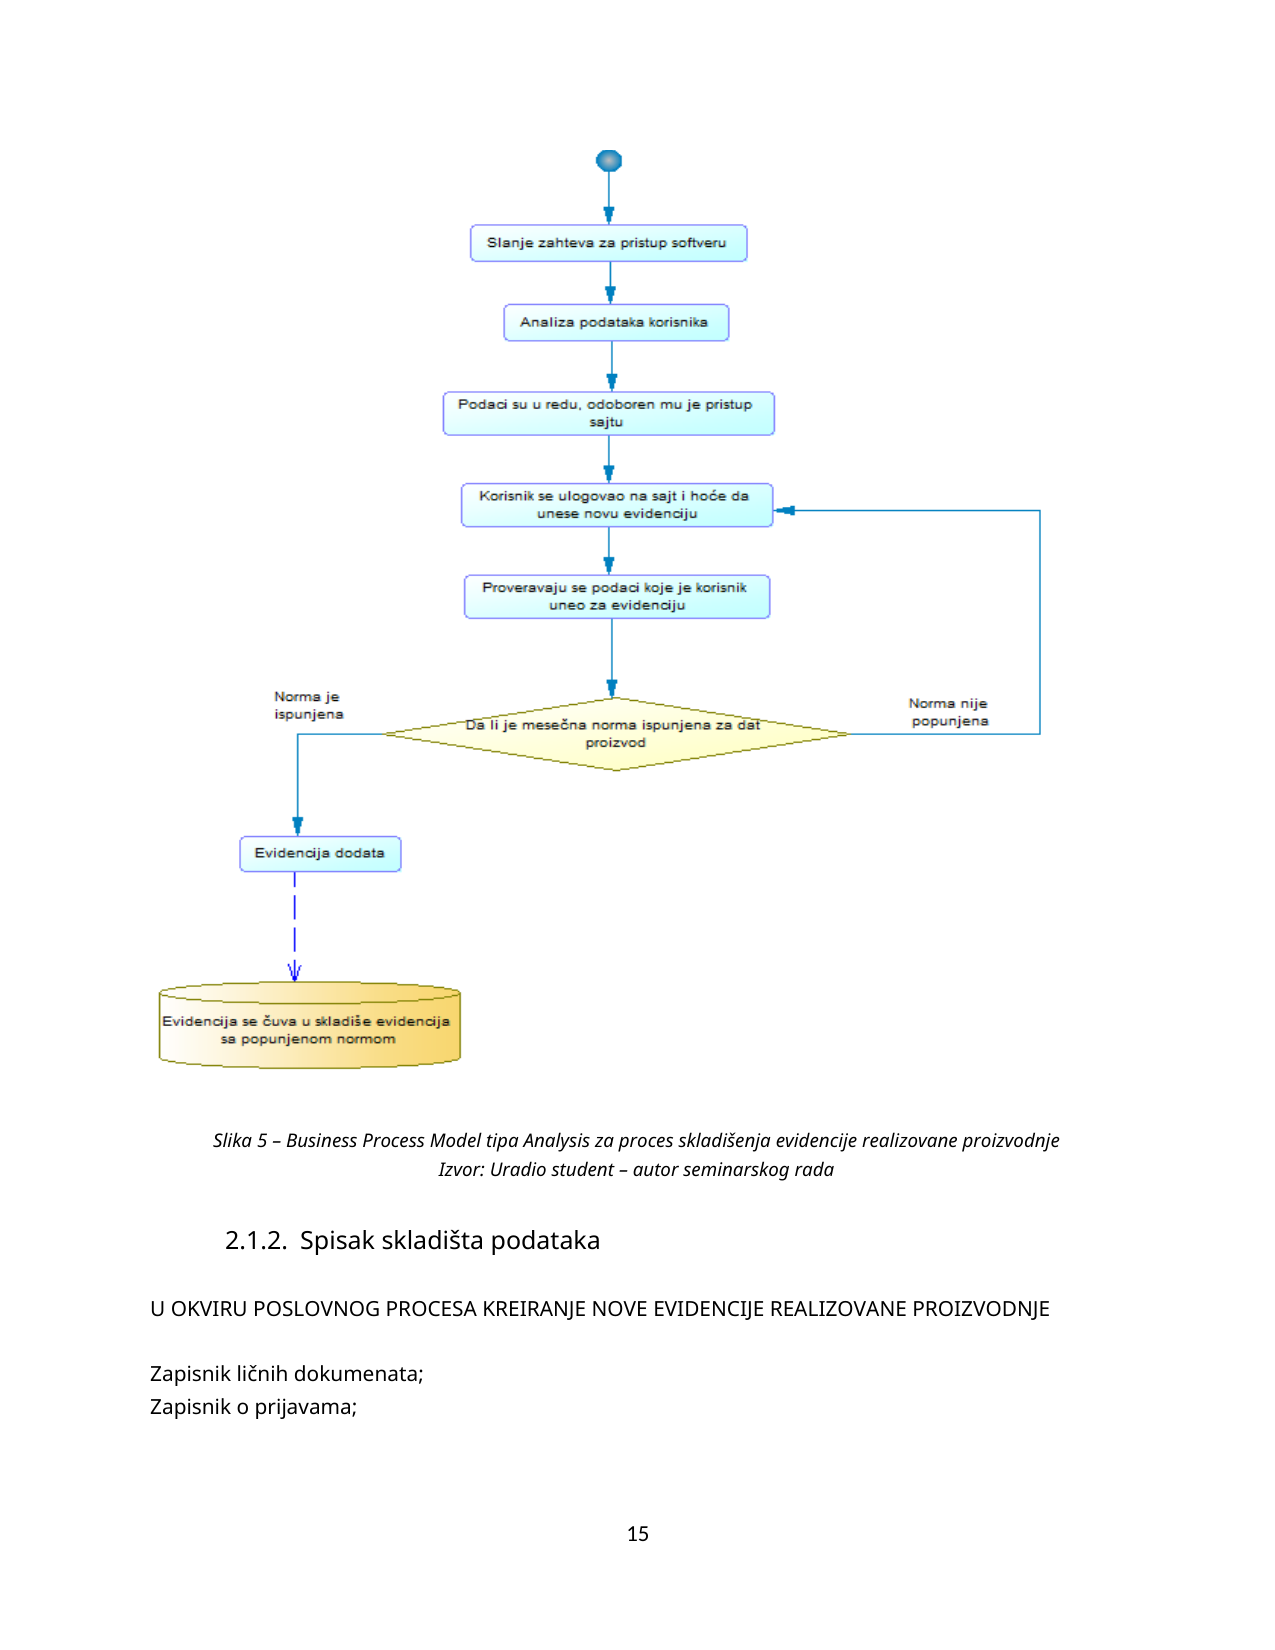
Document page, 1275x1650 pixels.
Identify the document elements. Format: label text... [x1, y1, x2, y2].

picture [150, 150, 1125, 1123]
text U OKVIRU POSLOVNOG PROCESA KREIRANJE NOVE EVIDENCIJE REALIZOVANE PROIZVODNJE [150, 1294, 1125, 1323]
text Zapisnik o prijavama; [150, 1392, 1125, 1421]
text Izvor: Uradio student – autor seminarskog rada [150, 1156, 1125, 1182]
list Spisak skladišta podataka [225, 1222, 1125, 1257]
text Slika 5 – Business Process Model tipa Analysis za proces skladišenja evidencije realizovane proizvodnje [150, 1127, 1125, 1153]
text Zapisnik ličnih dokumenata; [150, 1359, 1125, 1388]
